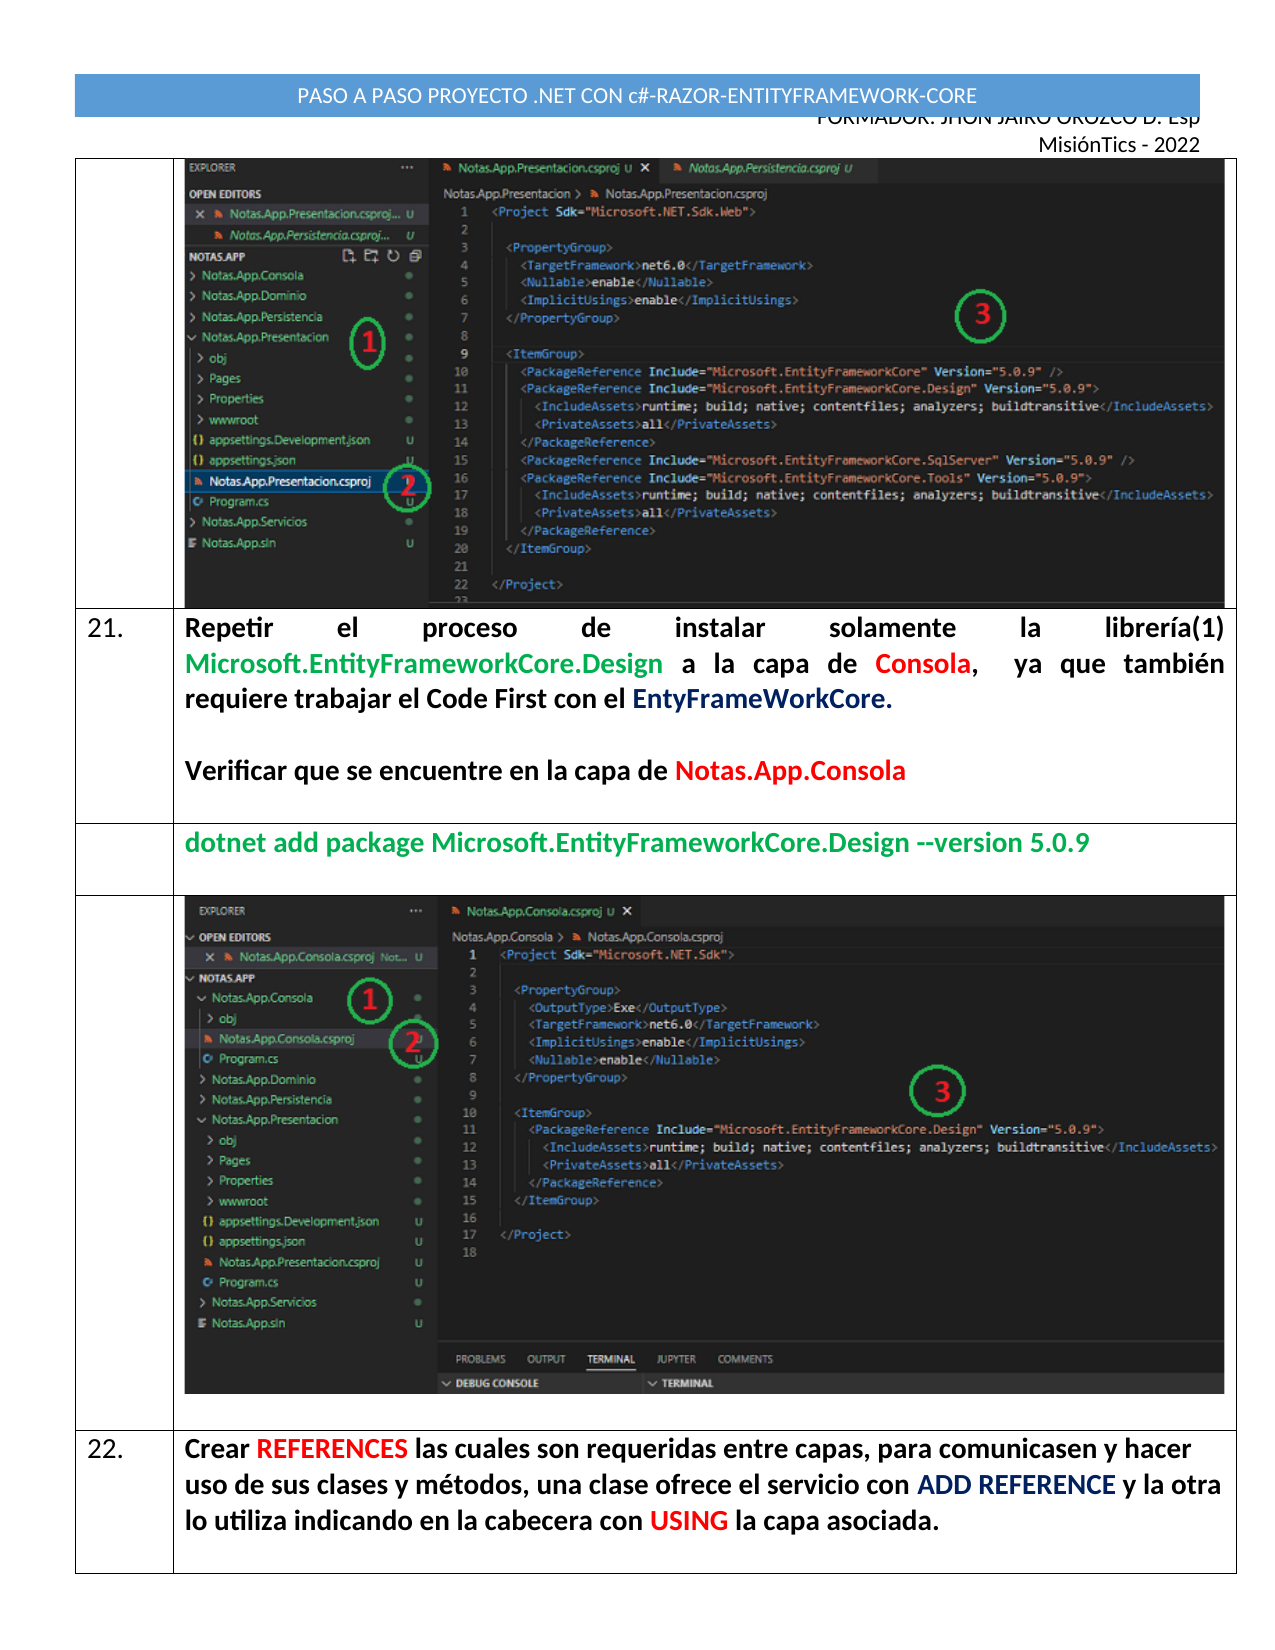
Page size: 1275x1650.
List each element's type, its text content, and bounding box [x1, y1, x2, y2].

table_cell [76, 1431, 173, 1573]
table_cell dotnet add package Microsoft.EntityFrameworkCore.Design --version 5.0.9 [174, 824, 1236, 895]
table_cell [76, 824, 173, 895]
table_cell Crear REFERENCES las cuales son requeridas entre capas, para comunicasen y hacer uso de sus clases y métodos, una clase ofrece el servicio con ADD REFERENCE y la otra lo utiliza indicando en la cabecera con USING la capa asociada. [174, 1431, 1236, 1573]
table_cell [174, 896, 1236, 1429]
picture [184, 896, 1225, 1394]
table_cell Repetir el proceso de instalar solamente la librería(1) Microsoft.EntityFrameworkCore.Design a la capa de Consola, ya que también requiere trabajar el Code First con el EntyFrameWorkCore. Verificar que se encuentre en la capa de Notas.App.Consola [174, 609, 1236, 823]
table_cell [1225, 159, 1236, 608]
table_cell [76, 159, 173, 608]
table_cell [76, 609, 173, 823]
picture [184, 158, 1225, 608]
table_cell [76, 896, 173, 1429]
table_cell [174, 159, 184, 608]
